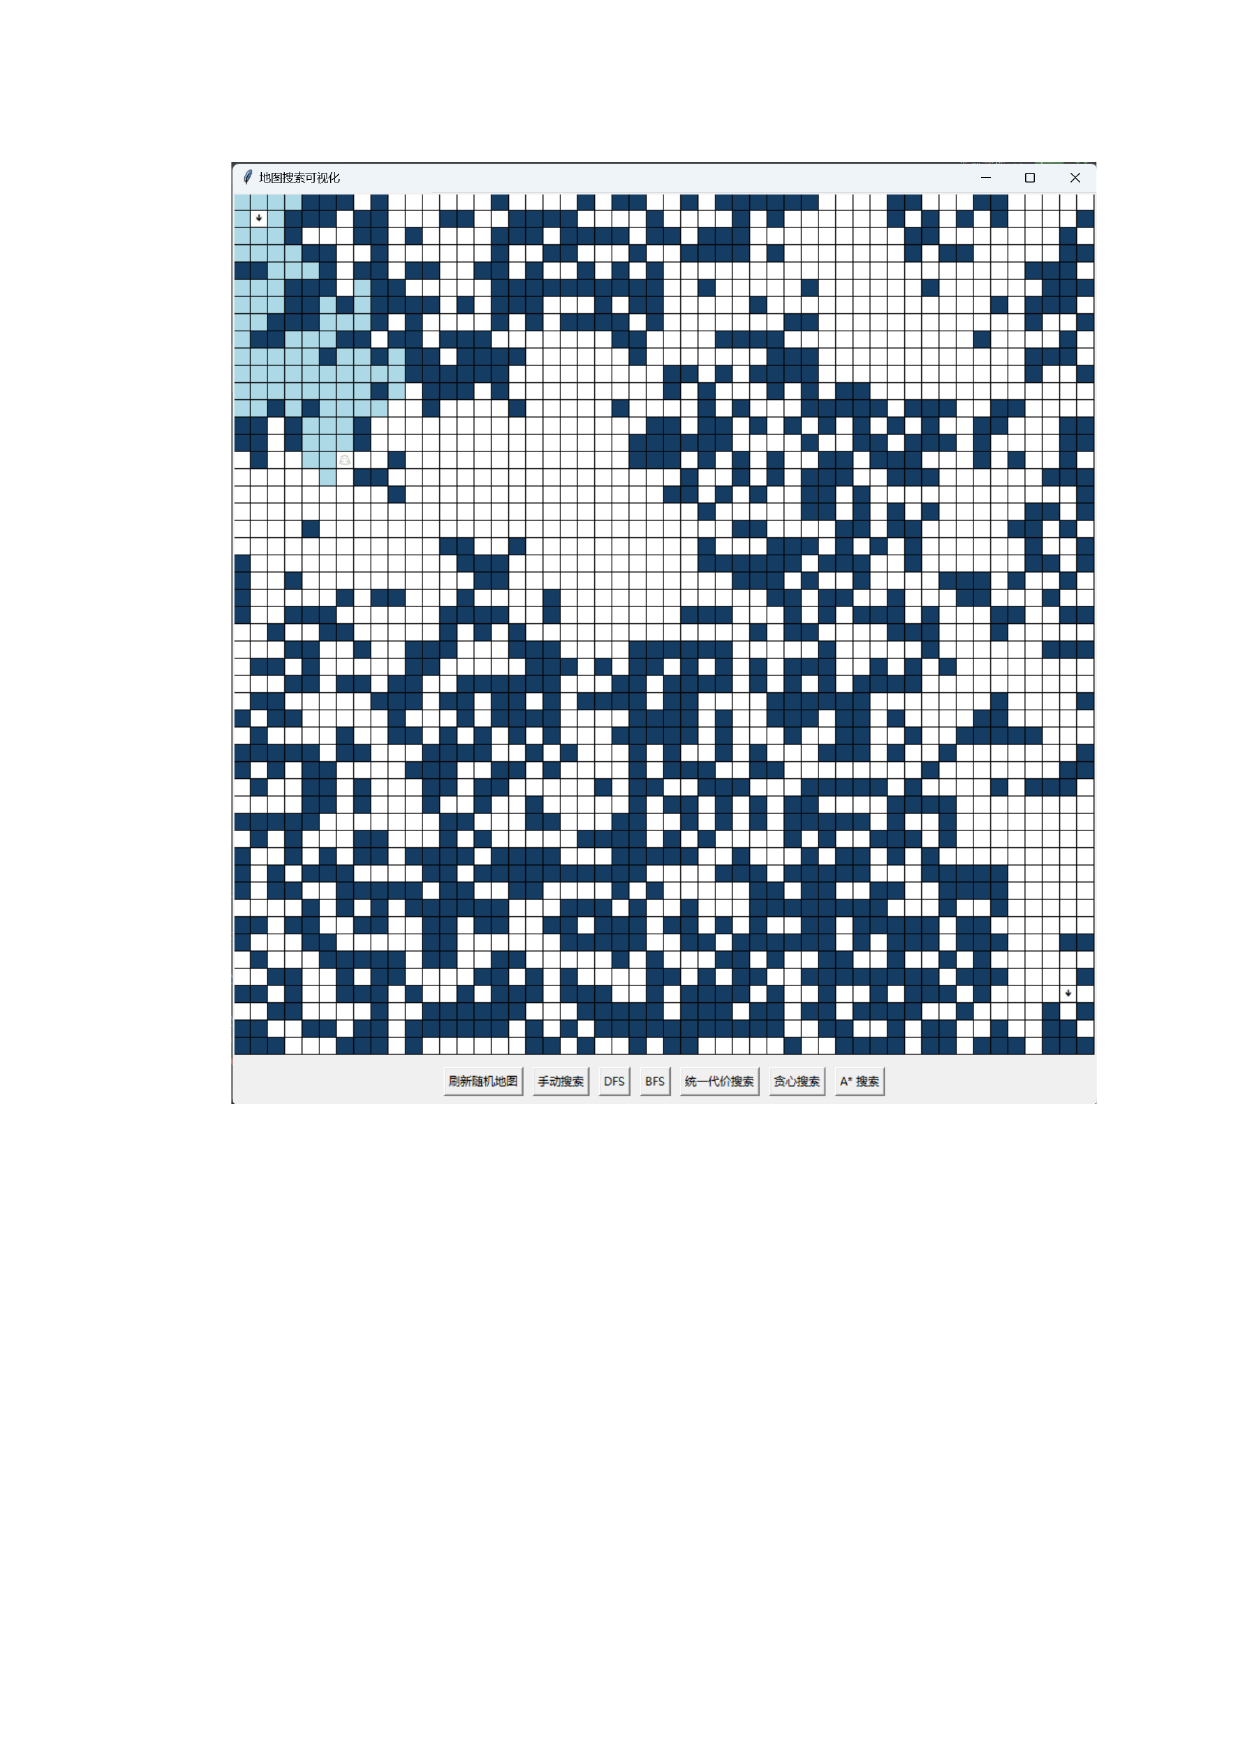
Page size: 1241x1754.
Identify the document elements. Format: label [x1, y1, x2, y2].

picture [231, 162, 1097, 1104]
